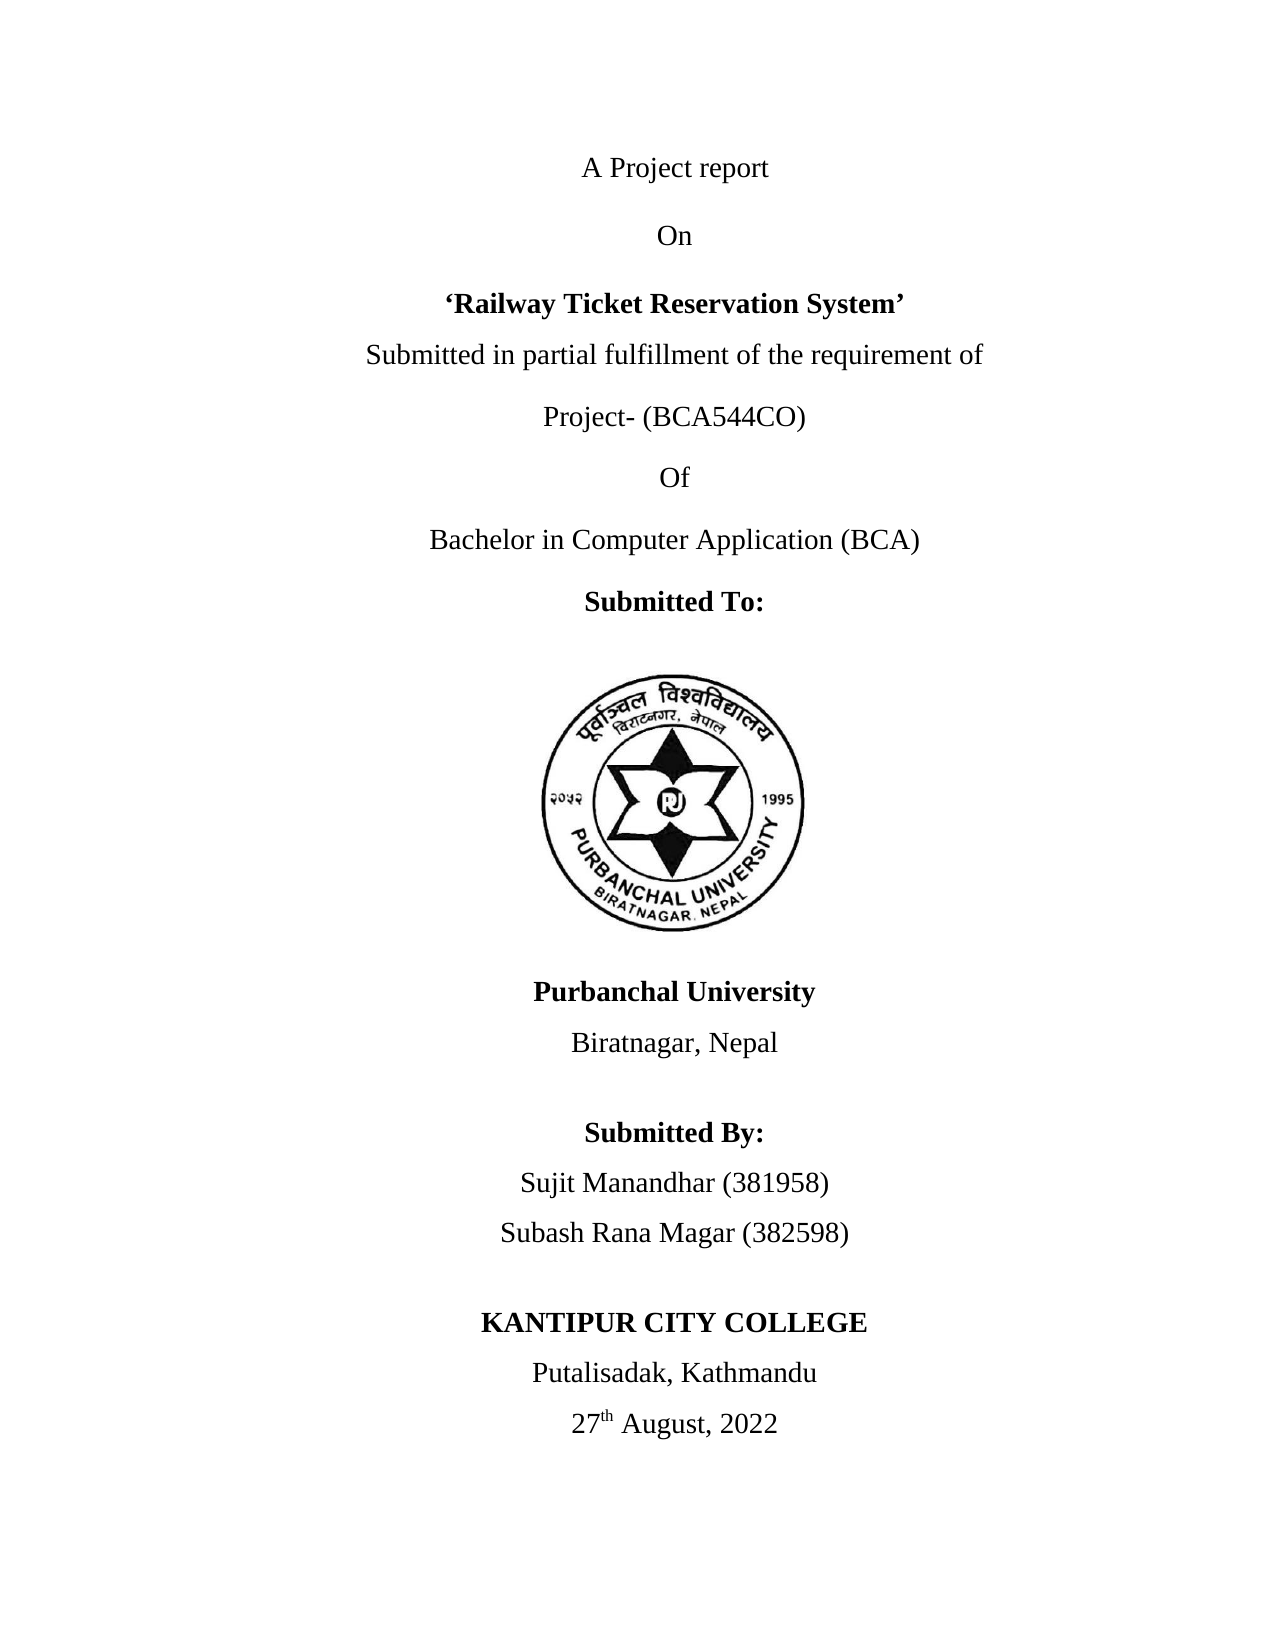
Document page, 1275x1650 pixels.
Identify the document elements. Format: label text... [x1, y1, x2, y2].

text A Project report [225, 150, 1125, 183]
text Bachelor in Computer Application (BCA) [224, 522, 1125, 556]
text Subash Rana Magar (382598) [224, 1215, 1125, 1249]
text ‘Railway Ticket Reservation System’ [224, 286, 1125, 319]
text Submitted By: [224, 1115, 1125, 1148]
text 27th August, 2022 [224, 1406, 1125, 1439]
text Purbanchal University [224, 974, 1125, 1008]
text Putalisadak, Kathmandu [224, 1355, 1125, 1389]
text Of [224, 461, 1125, 494]
text On [224, 218, 1125, 252]
text Submitted in partial fulfillment of the requirement of [224, 337, 1125, 371]
text KANTIPUR CITY COLLEGE [224, 1305, 1125, 1339]
text Submitted To: [224, 584, 1125, 617]
text Biratnagar, Nepal [224, 1025, 1125, 1058]
text Project- (BCA544CO) [224, 399, 1125, 432]
text Sujit Manandhar (381958) [224, 1165, 1125, 1198]
picture [540, 664, 810, 932]
